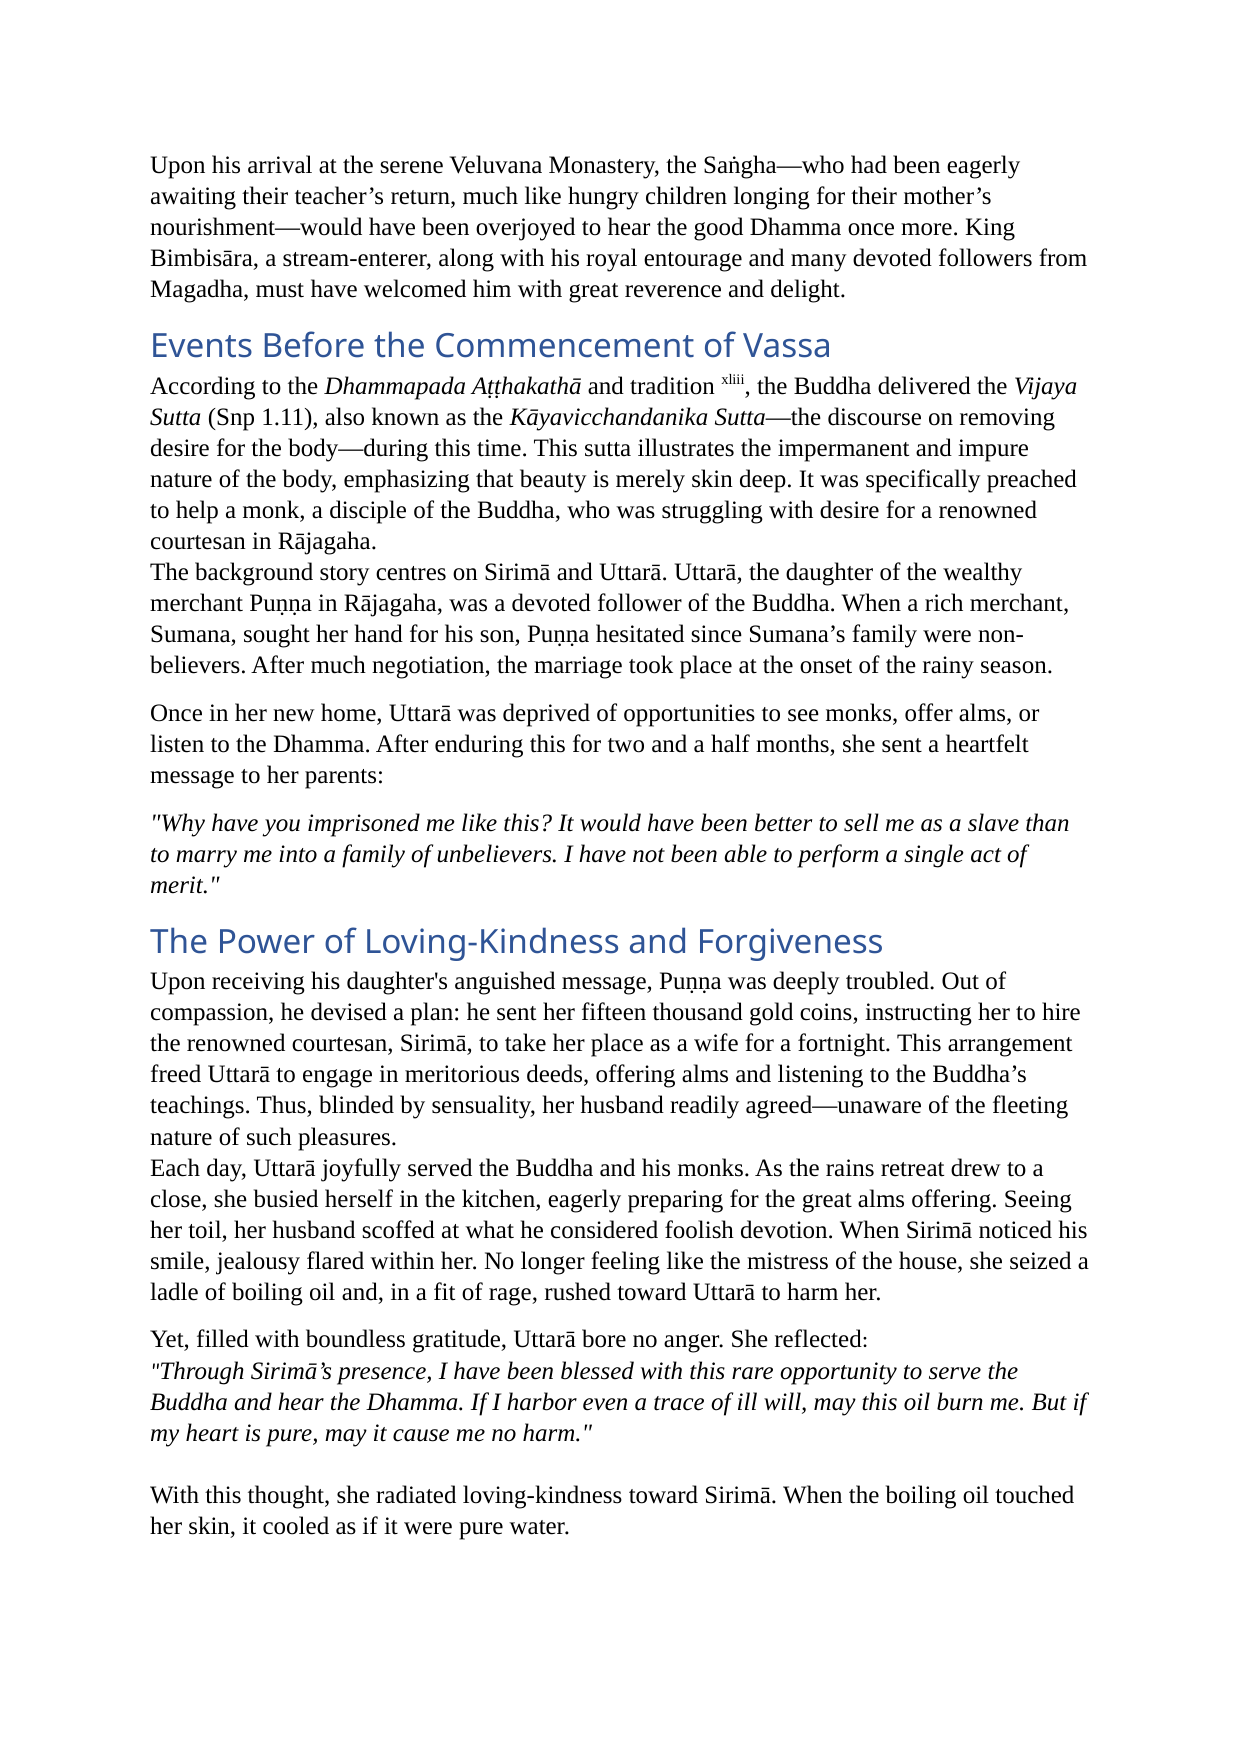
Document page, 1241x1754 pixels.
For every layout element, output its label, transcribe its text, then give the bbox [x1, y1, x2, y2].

text Upon receiving his daughter's anguished message, Puṇṇa was deeply troubled. Out of compassion, he devised a plan: he sent her fifteen thousand gold coins, instructing her to hire the renowned courtesan, Sirimā, to take her place as a wife for a fortnight. This arrangement freed Uttarā to engage in meritorious deeds, offering alms and listening to the Buddha’s teachings. Thus, blinded by sensuality, her husband readily agreed—unaware of the fleeting nature of such pleasures. [150, 966, 1090, 1150]
text Yet, filled with boundless gratitude, Uttarā bore no anger. She reflected: [150, 1324, 1090, 1354]
subtitle The Power of Loving-Kindness and Forgiveness [150, 917, 1090, 963]
text With this thought, she radiated loving-kindness toward Sirimā. When the boiling oil touched her skin, it cooled as if it were pure water. [150, 1480, 1090, 1540]
subtitle Events Before the Commencement of Vassa [150, 322, 1090, 367]
text Once in her new home, Uttarā was deprived of opportunities to see monks, offer alms, or listen to the Dhamma. After enduring this for two and a half months, she sent a heartfelt message to her parents: [150, 698, 1090, 789]
text Each day, Uttarā joyfully served the Buddha and his monks. As the rains retreat drew to a close, she busied herself in the kitchen, eagerly preparing for the great alms offering. Seeing her toil, her husband scoffed at what he considered foolish devotion. When Sirimā noticed his smile, jealousy flared within her. No longer feeling like the mistress of the house, she seized a ladle of boiling oil and, in a fit of rage, rushed toward Uttarā to harm her. [150, 1153, 1090, 1306]
text "Through Sirimā’s presence, I have been blessed with this rare opportunity to serve the Buddha and hear the Dhamma. If I harbor even a trace of ill will, may this oil burn me. But if my heart is pure, may it cause me no harm." [150, 1356, 1090, 1447]
text Upon his arrival at the serene Veluvana Monastery, the Saṅgha—who had been eagerly awaiting their teacher’s return, much like hungry children longing for their mother’s nourishment—would have been overjoyed to hear the good Dhamma once more. King Bimbisāra, a stream-enterer, along with his royal entourage and many devoted followers from Magadha, must have welcomed him with great reverence and delight. [150, 150, 1090, 303]
text "Why have you imprisoned me like this? It would have been better to sell me as a slave than to marry me into a family of unbelievers. I have not been able to perform a single act of merit." [150, 808, 1090, 898]
text According to the Dhammapada Aṭṭhakathā and tradition , the Buddha delivered the Vijaya Sutta (Snp 1.11), also known as the Kāyavicchandanika Sutta—the discourse on removing desire for the body—during this time. This sutta illustrates the impermanent and impure nature of the body, emphasizing that beauty is merely skin deep. It was specifically preached to help a monk, a disciple of the Buddha, who was struggling with desire for a renowned courtesan in Rājagaha. [150, 371, 1090, 555]
text The background story centres on Sirimā and Uttarā. Uttarā, the daughter of the wealthy merchant Puṇṇa in Rājagaha, was a devoted follower of the Buddha. When a rich merchant, Sumana, sought her hand for his son, Puṇṇa hesitated since Sumana’s family were non-believers. After much negotiation, the marriage took place at the onset of the rainy season. [150, 557, 1090, 679]
